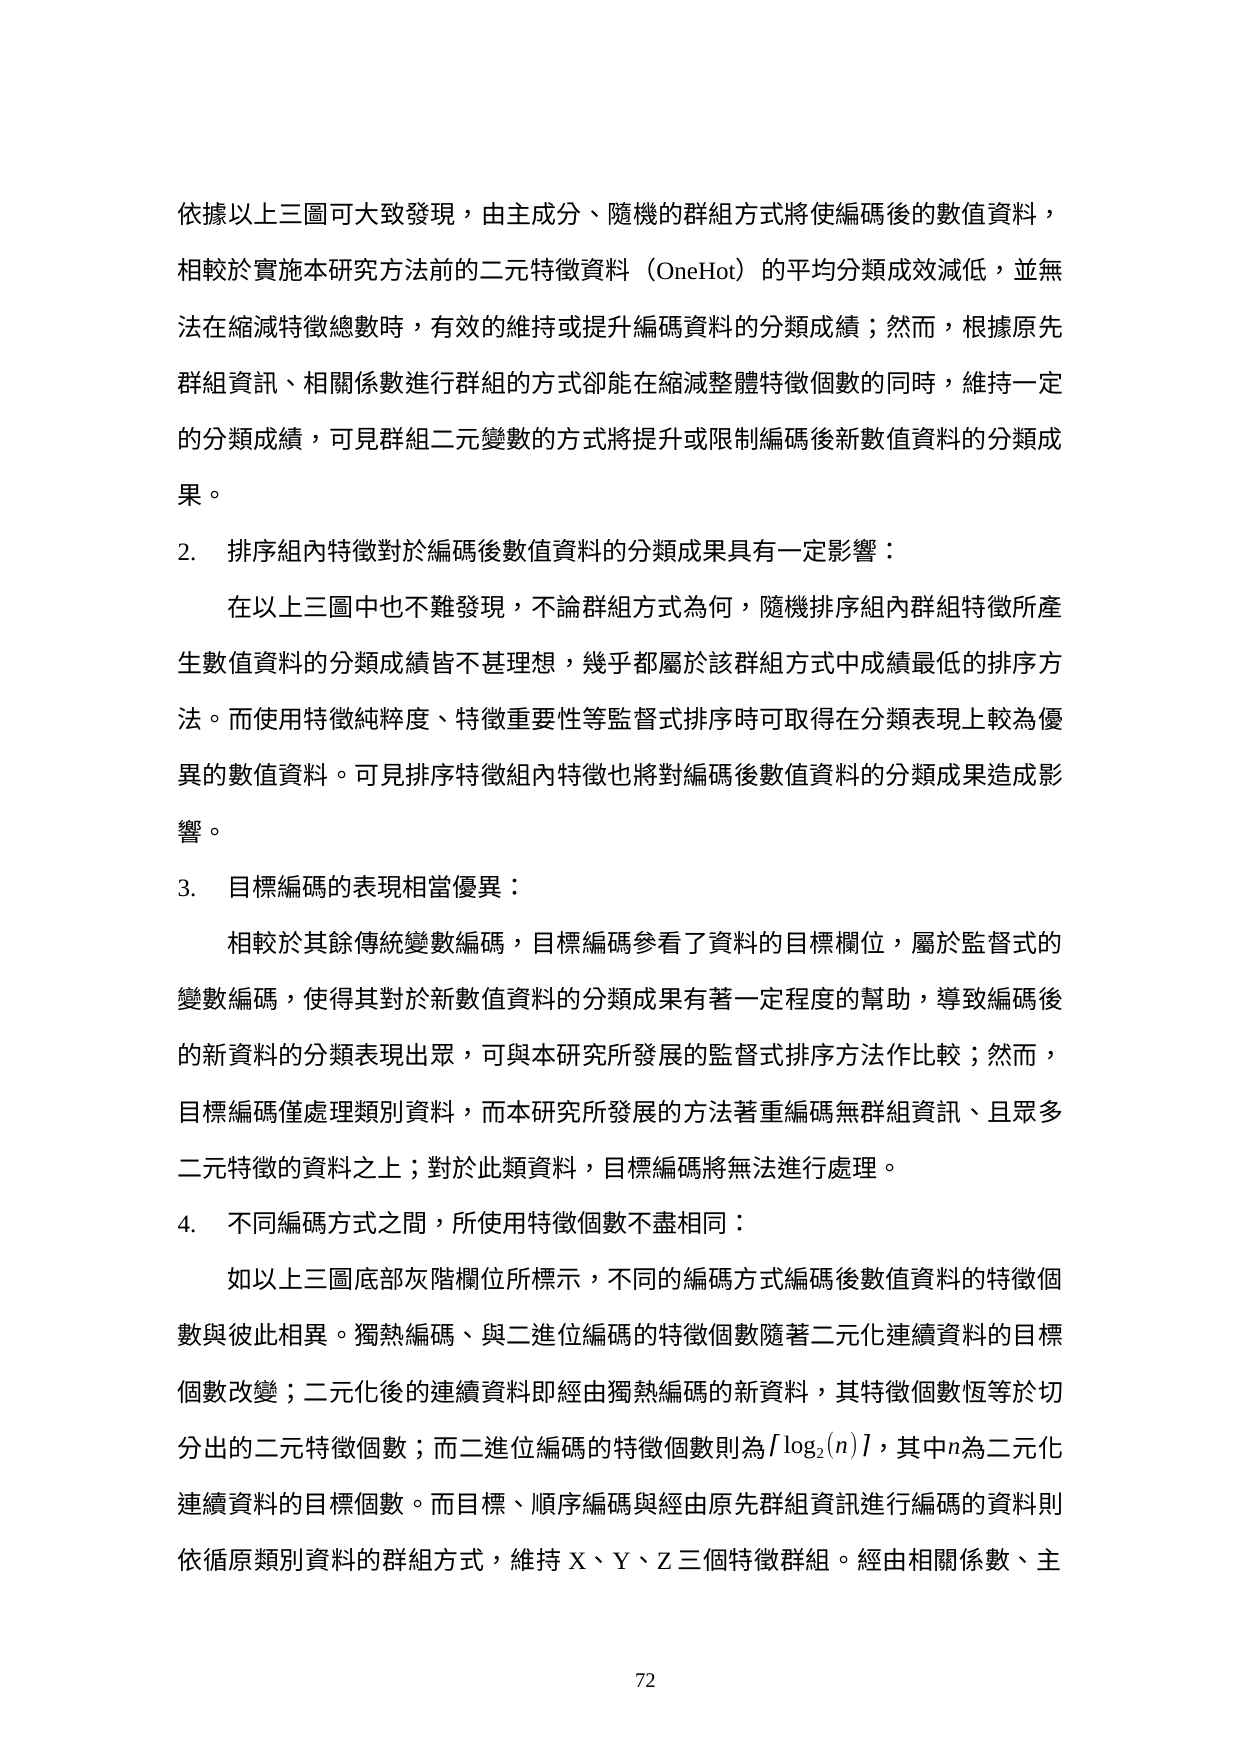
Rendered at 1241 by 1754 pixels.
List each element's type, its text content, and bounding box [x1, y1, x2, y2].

list 排序組內特徵對於編碼後數值資料的分類成果具有一定影響： [177, 531, 1063, 568]
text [177, 1259, 1063, 1578]
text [177, 194, 1063, 513]
text 相較於其餘傳統變數編碼，目標編碼參看了資料的目標欄位，屬於監督式的變數編碼，使得其對於新數值資料的分類成果有著一定程度的幫助，導致編碼後的新資料的分類表現出眾，可與本研究所發展的監督式排序方法作比較；然而，目標編碼僅處理類別資料，而本研究所發展的方法著重編碼無群組資訊、且眾多二元特徵的資料之上；對於此類資料，目標編碼將無法進行處理。 [177, 923, 1063, 1185]
list 不同編碼方式之間，所使用特徵個數不盡相同： [177, 1203, 1063, 1241]
text 在以上三圖中也不難發現，不論群組方式為何，隨機排序組內群組特徵所產生數值資料的分類成績皆不甚理想，幾乎都屬於該群組方式中成績最低的排序方法。而使用特徵純粹度、特徵重要性等監督式排序時可取得在分類表現上較為優異的數值資料。可見排序特徵組內特徵也將對編碼後數值資料的分類成果造成影響。 [177, 586, 1063, 849]
list 目標編碼的表現相當優異： [177, 867, 1063, 904]
